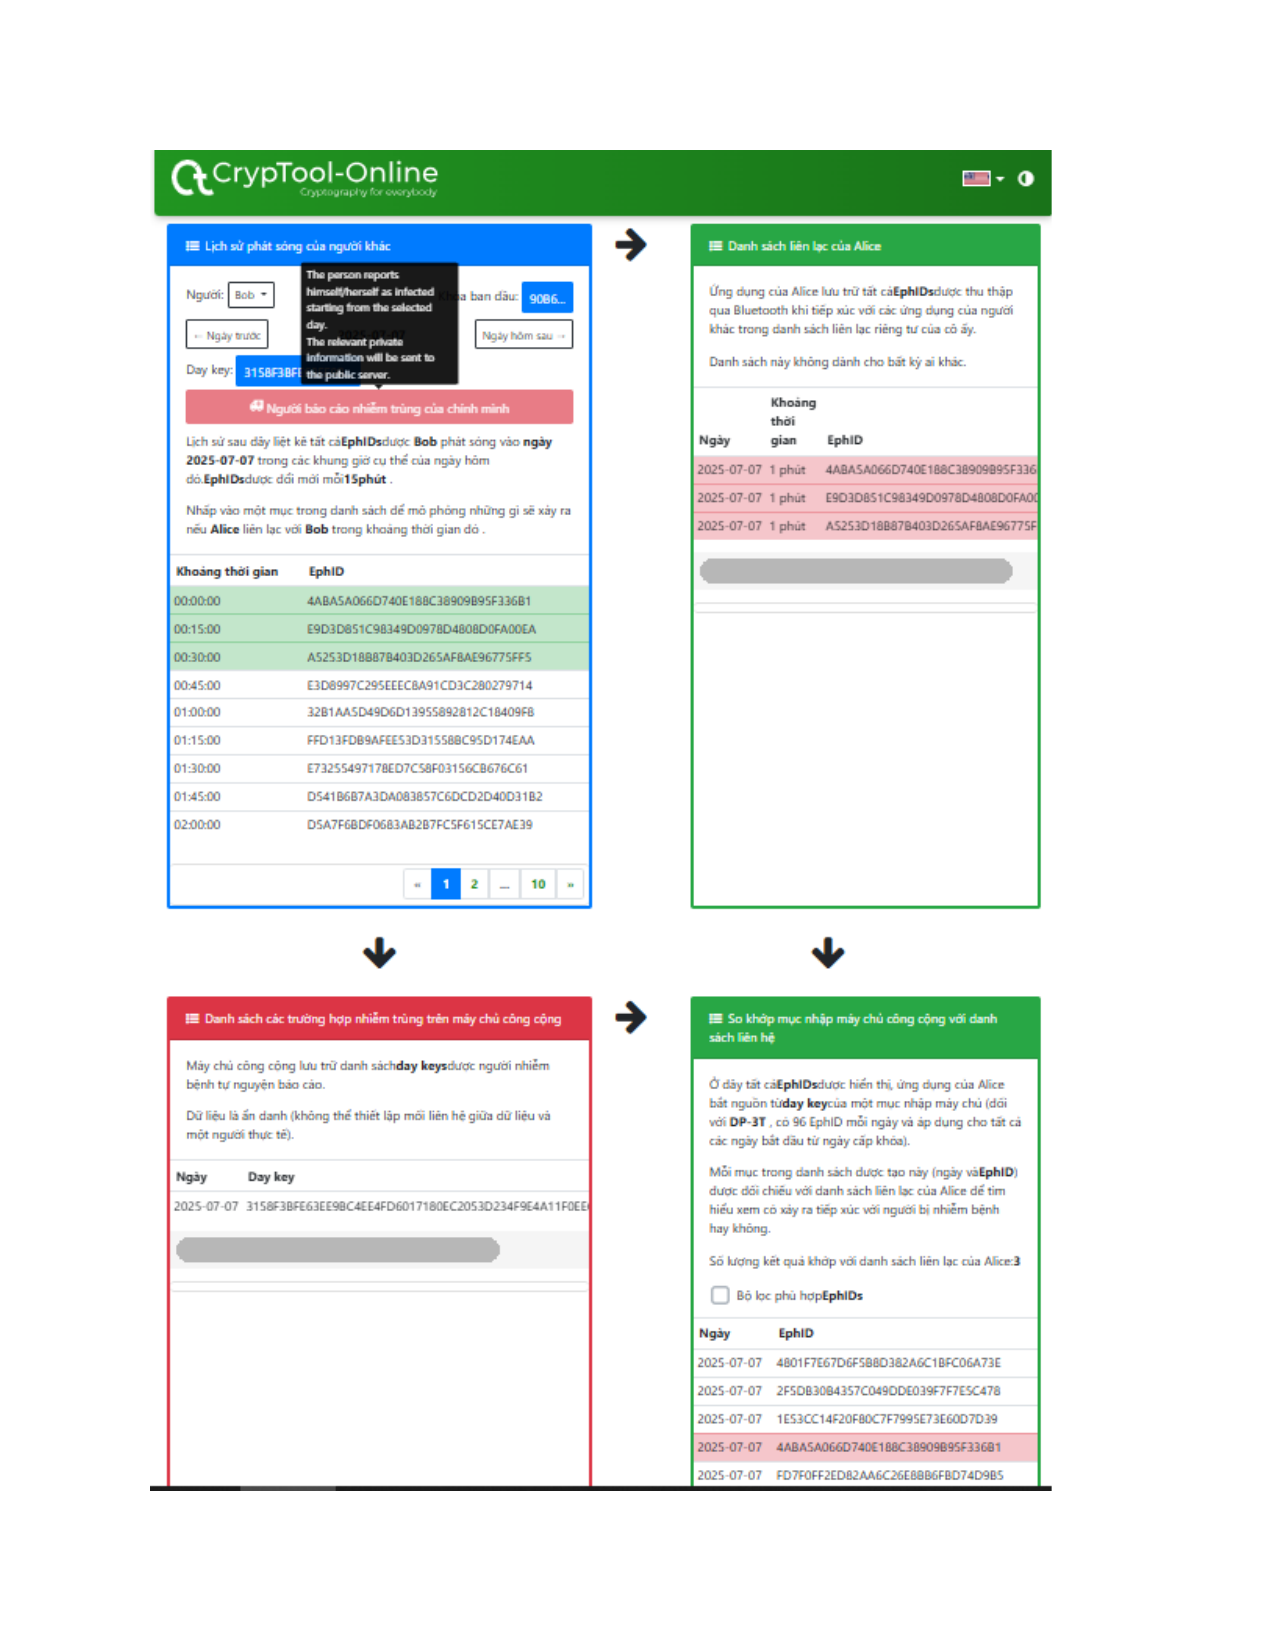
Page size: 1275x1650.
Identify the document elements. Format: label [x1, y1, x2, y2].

picture [150, 150, 1052, 1491]
